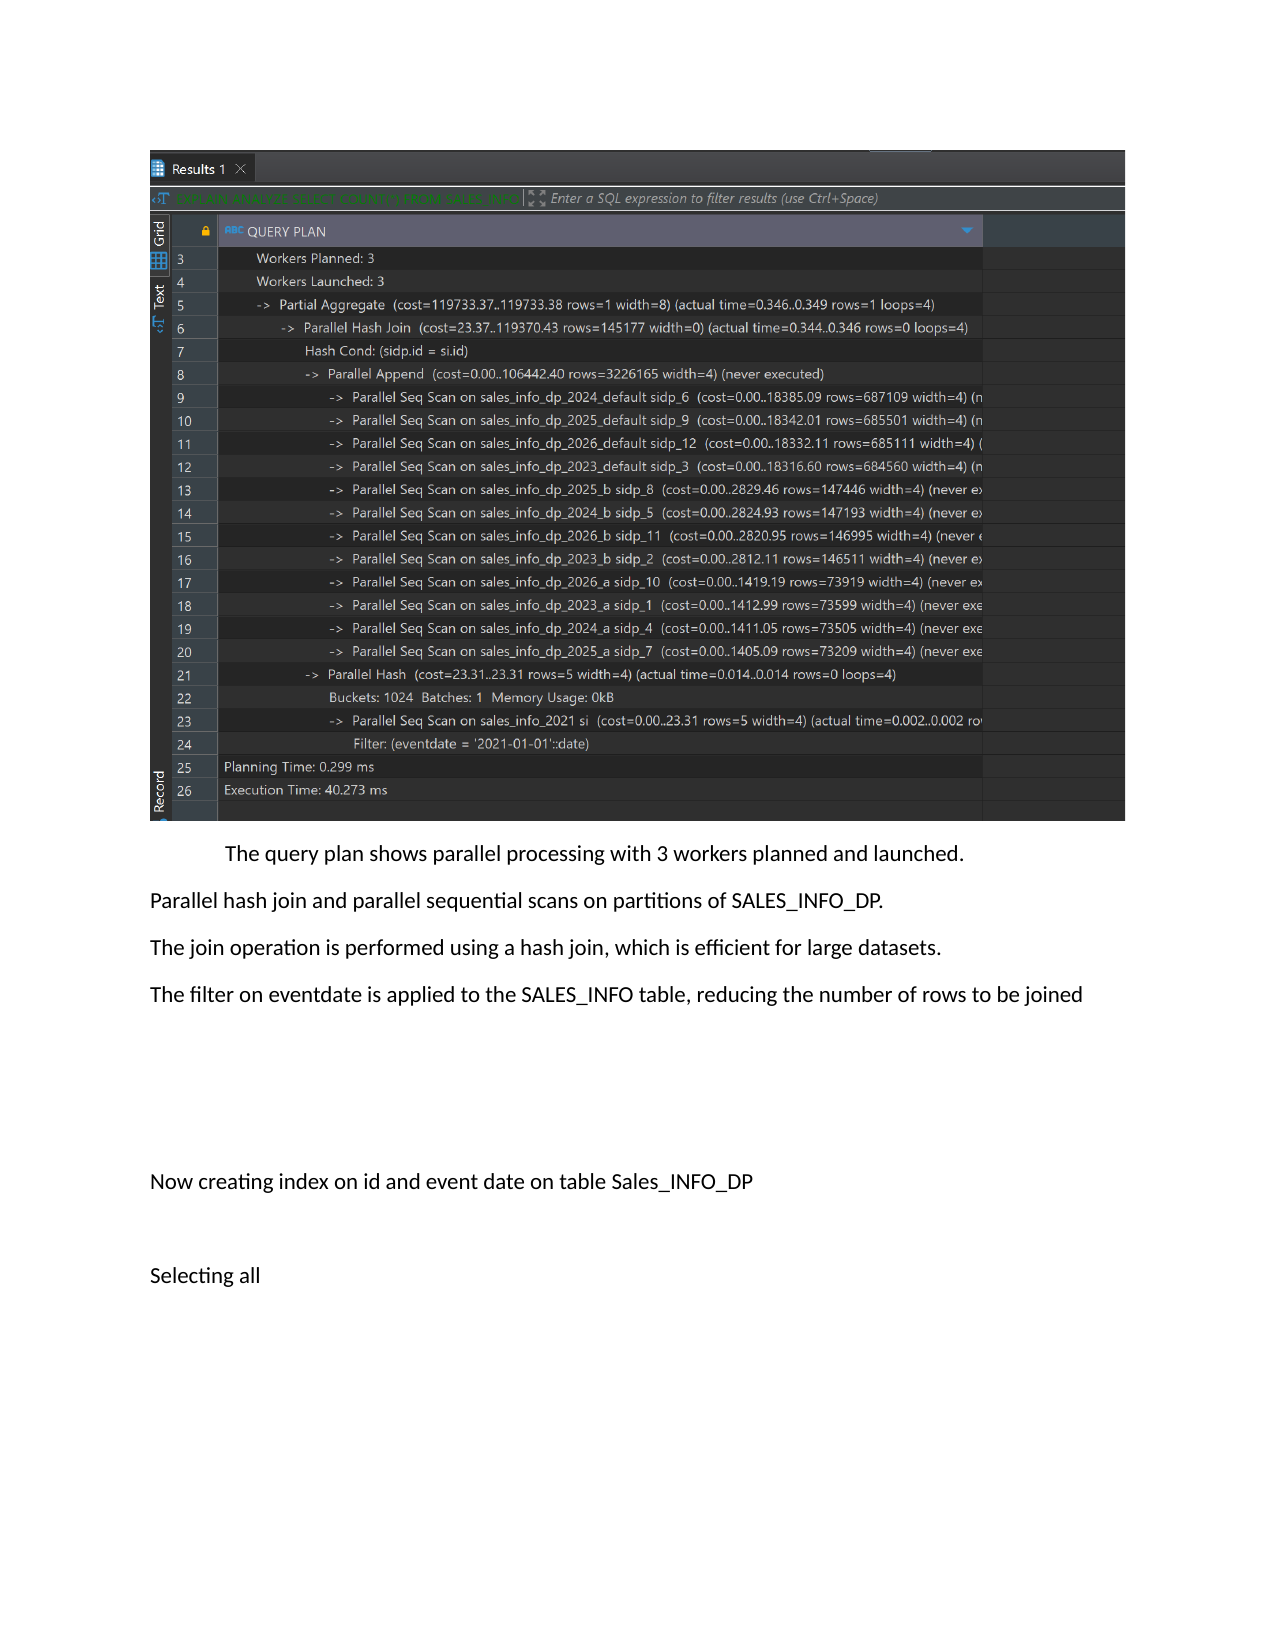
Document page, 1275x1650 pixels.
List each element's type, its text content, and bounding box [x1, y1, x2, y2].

text Now creating index on id and event date on table Sales_INFO_DP [150, 1167, 1125, 1195]
text The filter on eventdate is applied to the SALES_INFO table, reducing the number of rows to be joined [150, 980, 1125, 1008]
picture [150, 150, 1125, 821]
text The query plan shows parallel processing with 3 workers planned and launched. [225, 839, 1125, 867]
text Selecting all [150, 1261, 1125, 1289]
text Parallel hash join and parallel sequential scans on partitions of SALES_INFO_DP. [150, 886, 1125, 914]
text The join operation is performed using a hash join, which is efficient for large datasets. [150, 933, 1125, 961]
